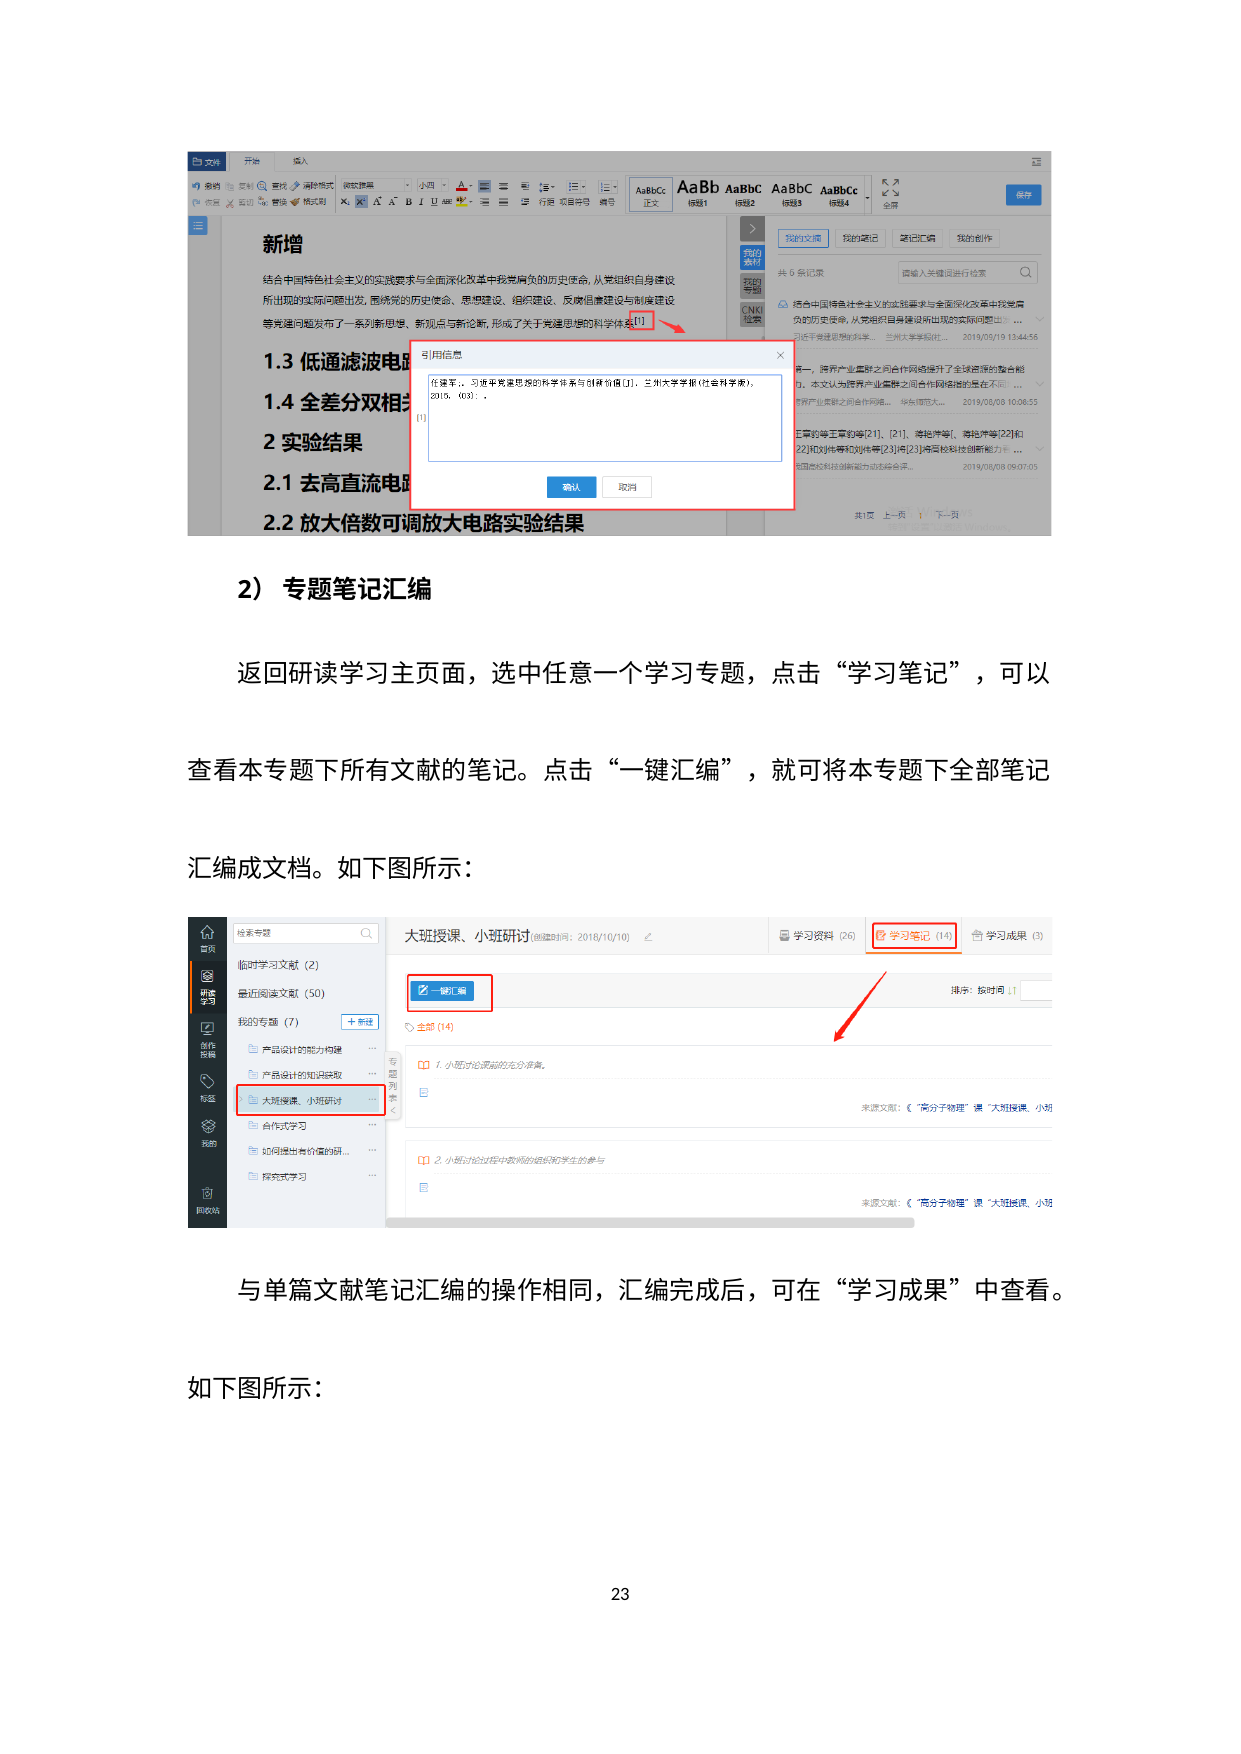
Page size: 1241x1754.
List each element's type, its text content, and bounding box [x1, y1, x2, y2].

picture [188, 916, 1053, 1228]
text 与单篇文献笔记汇编的操作相同，汇编完成后，可在“学习成果”中查看。如下图所示： [187, 1256, 1053, 1419]
text 返回研读学习主页面，选中任意一个学习专题，点击“学习笔记”，可以查看本专题下所有文献的笔记。点击“一键汇编”，就可将本专题下全部笔记汇编成文档。如下图所示： [187, 639, 1053, 899]
picture [187, 151, 1052, 536]
list 专题笔记汇编 [237, 556, 1053, 621]
